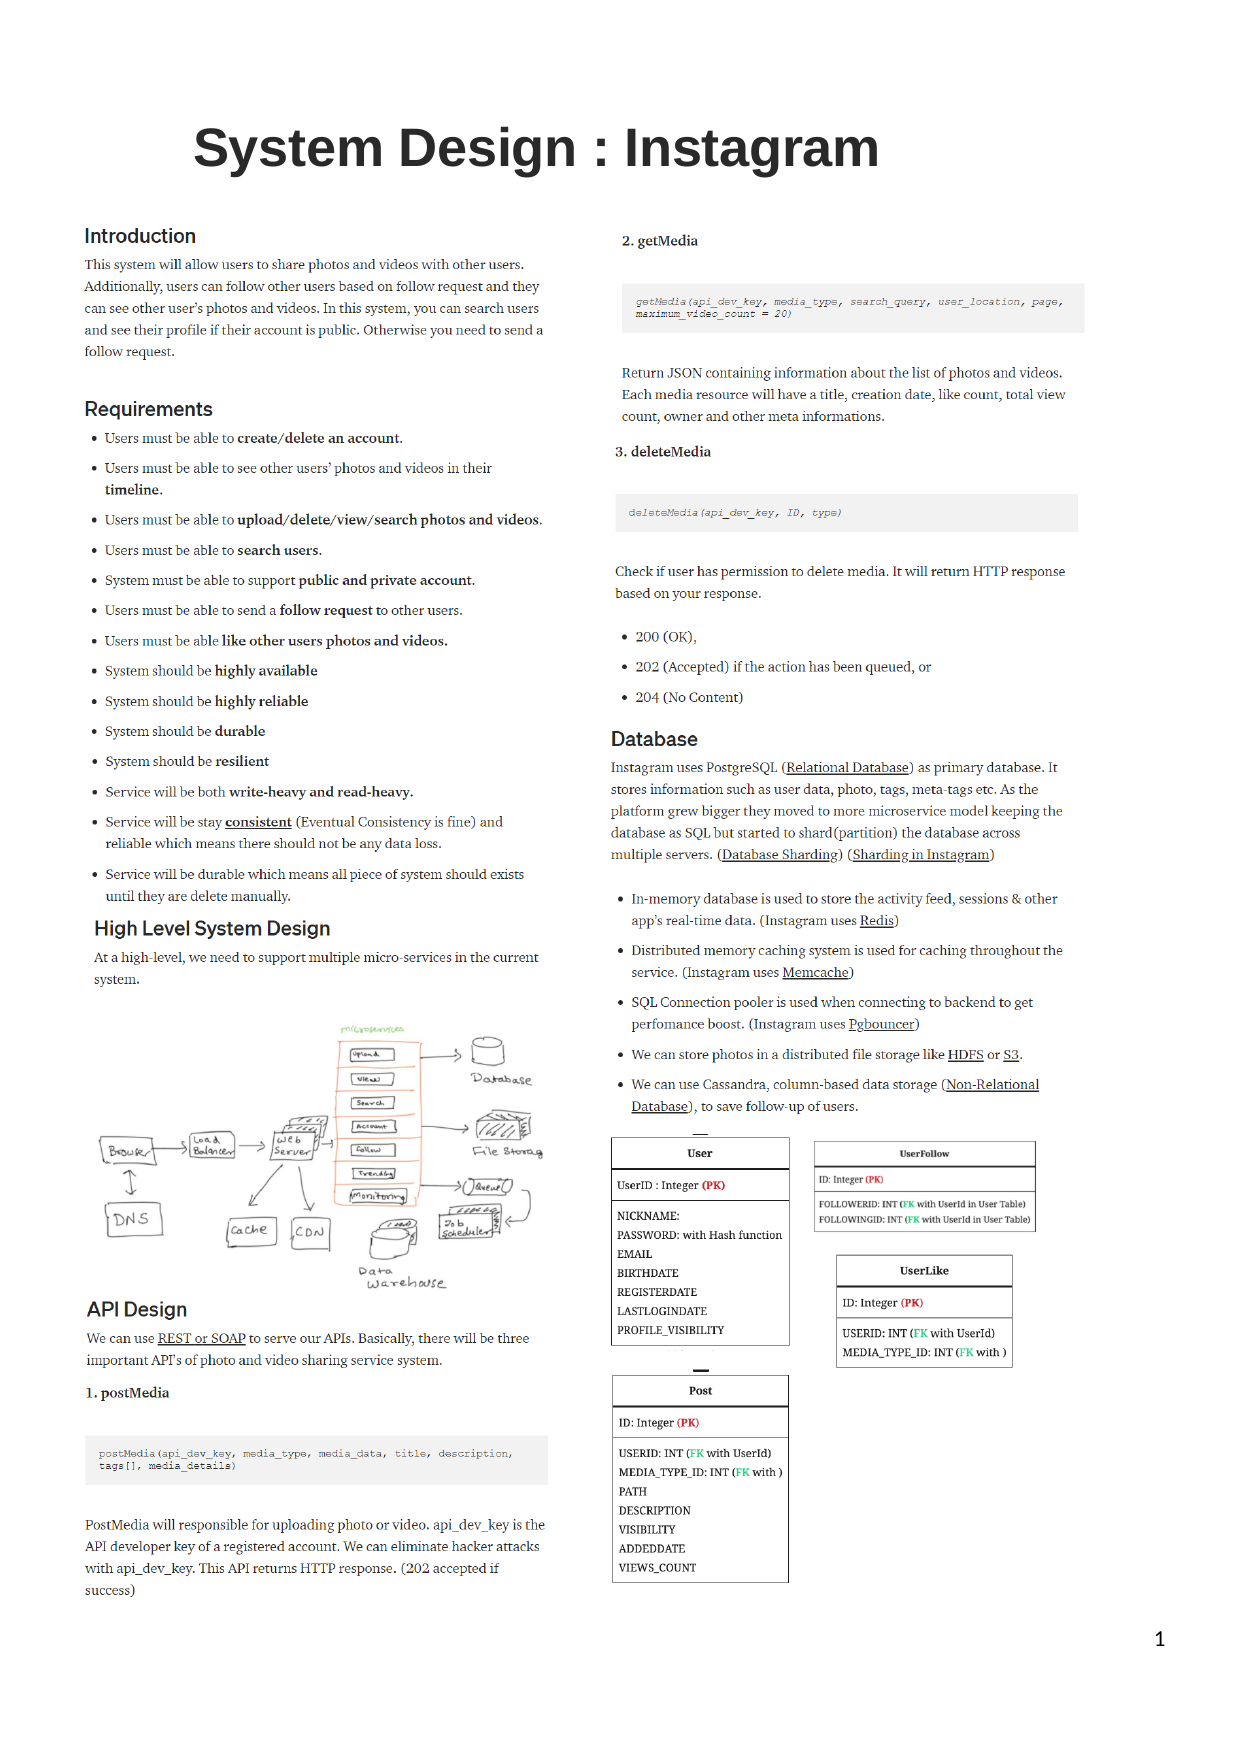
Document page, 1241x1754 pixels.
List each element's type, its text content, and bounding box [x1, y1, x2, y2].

picture [75, 224, 1119, 1610]
text System Design : Instagram [75, 90, 1165, 177]
